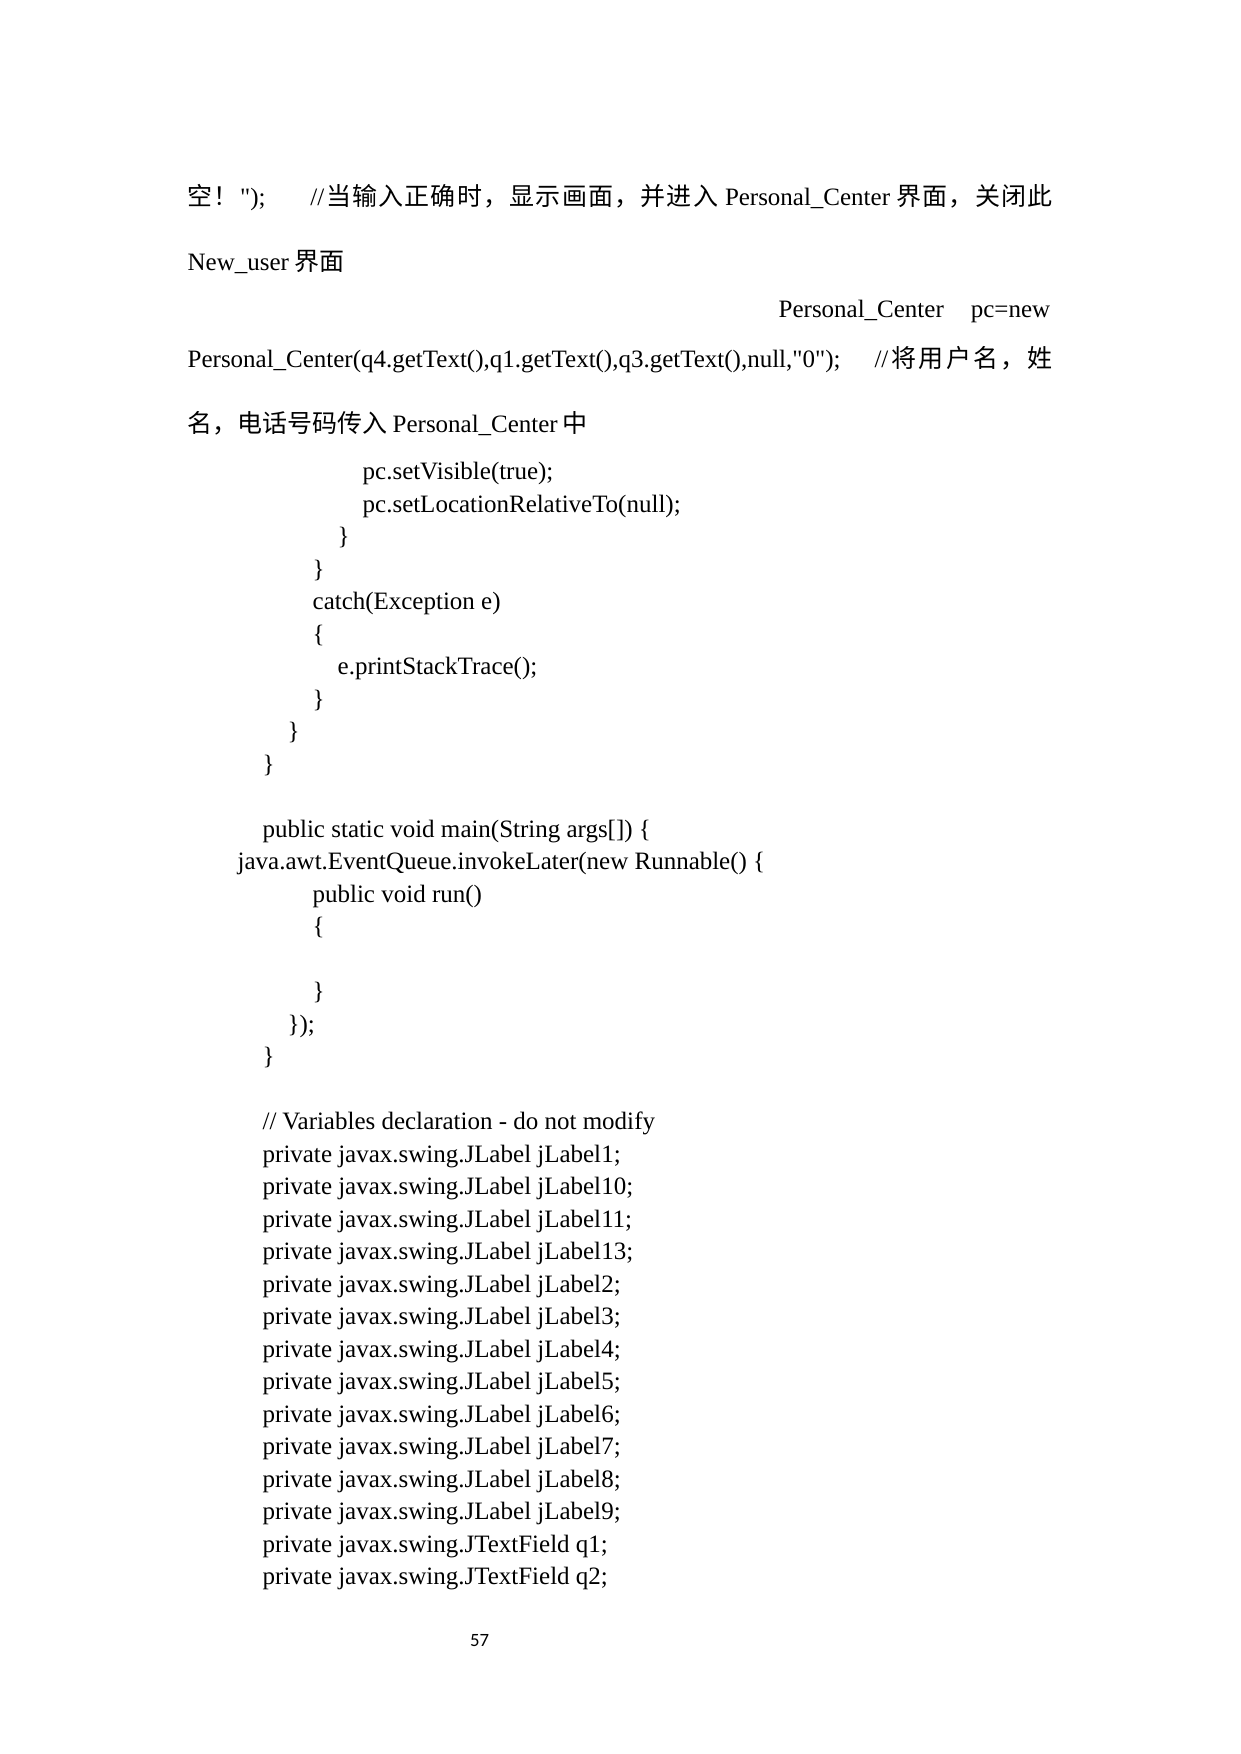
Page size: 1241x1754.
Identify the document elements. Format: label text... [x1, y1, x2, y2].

text } [187, 519, 1053, 552]
text private javax.swing.JLabel jLabel4; [187, 1332, 1053, 1364]
text private javax.swing.JLabel jLabel1; [187, 1137, 1053, 1169]
text public static void main(String args[]) { [187, 812, 1053, 844]
text pc.setVisible(true); [187, 454, 1053, 487]
text private javax.swing.JLabel jLabel6; [187, 1397, 1053, 1429]
text private javax.swing.JTextField q1; [187, 1527, 1053, 1559]
text } [187, 552, 1053, 584]
text private javax.swing.JLabel jLabel2; [187, 1267, 1053, 1299]
text }); [187, 1007, 1053, 1039]
text private javax.swing.JLabel jLabel5; [187, 1364, 1053, 1397]
text Personal_Center pc=new Personal_Center(q4.getText(),q1.getText(),q3.getText(),null,"0"); //将用户名，姓名，电话号码传入Personal_Center中 [187, 292, 1053, 454]
text private javax.swing.JLabel jLabel8; [187, 1462, 1053, 1494]
text java.awt.EventQueue.invokeLater(new Runnable() { [187, 844, 1053, 877]
text { [187, 617, 1053, 649]
text catch(Exception e) [187, 584, 1053, 617]
text { [187, 909, 1053, 942]
text } [187, 747, 1053, 779]
text private javax.swing.JTextField q2; [187, 1559, 1053, 1592]
text private javax.swing.JLabel jLabel13; [187, 1234, 1053, 1267]
text } [187, 682, 1053, 714]
text private javax.swing.JLabel jLabel3; [187, 1299, 1053, 1332]
text e.printStackTrace(); [187, 649, 1053, 682]
text // Variables declaration - do not modify [187, 1104, 1053, 1137]
text pc.setLocationRelativeTo(null); [187, 487, 1053, 519]
text public void run() [187, 877, 1053, 909]
text private javax.swing.JLabel jLabel11; [187, 1202, 1053, 1234]
text } [187, 1039, 1053, 1072]
text private javax.swing.JLabel jLabel10; [187, 1169, 1053, 1202]
text private javax.swing.JLabel jLabel9; [187, 1494, 1053, 1527]
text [187, 162, 1053, 292]
text } [187, 714, 1053, 747]
text private javax.swing.JLabel jLabel7; [187, 1429, 1053, 1462]
text } [187, 974, 1053, 1007]
